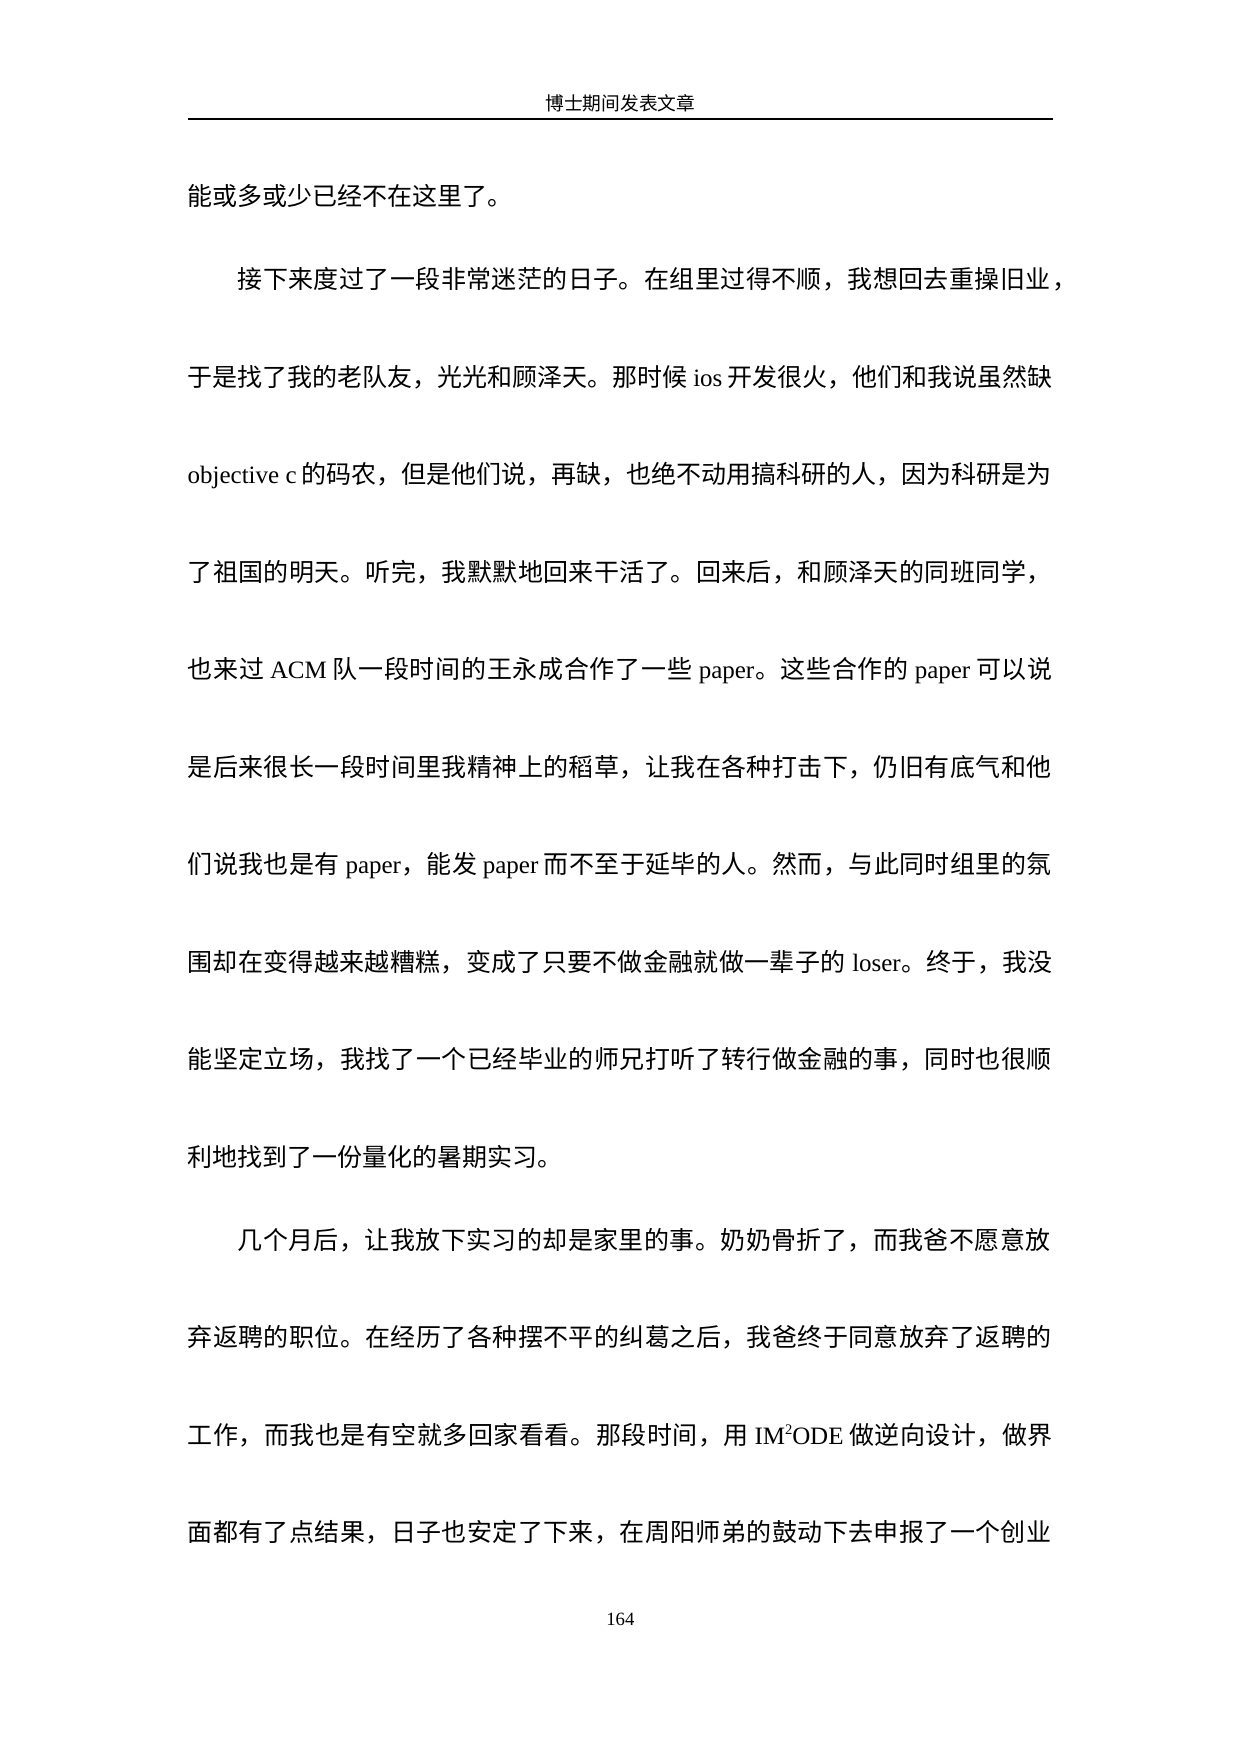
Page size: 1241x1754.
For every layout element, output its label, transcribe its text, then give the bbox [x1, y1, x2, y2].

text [187, 162, 1053, 227]
text 接下来度过了一段非常迷茫的日子。在组里过得不顺，我想回去重操旧业，于是找了我的老队友，光光和顾泽天。那时候ios开发很火，他们和我说虽然缺objective c的码农，但是他们说，再缺，也绝不动用搞科研的人，因为科研是为了祖国的明天。听完，我默默地回来干活了。回来后，和顾泽天的同班同学，也来过ACM队一段时间的王永成合作了一些paper。这些合作的paper可以说是后来很长一段时间里我精神上的稻草，让我在各种打击下，仍旧有底气和他们说我也是有paper，能发paper而不至于延毕的人。然而，与此同时组里的氛围却在变得越来越糟糕，变成了只要不做金融就做一辈子的loser。终于，我没能坚定立场，我找了一个已经毕业的师兄打听了转行做金融的事，同时也很顺利地找到了一份量化的暑期实习。 [187, 245, 1053, 1188]
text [187, 1206, 1053, 1563]
